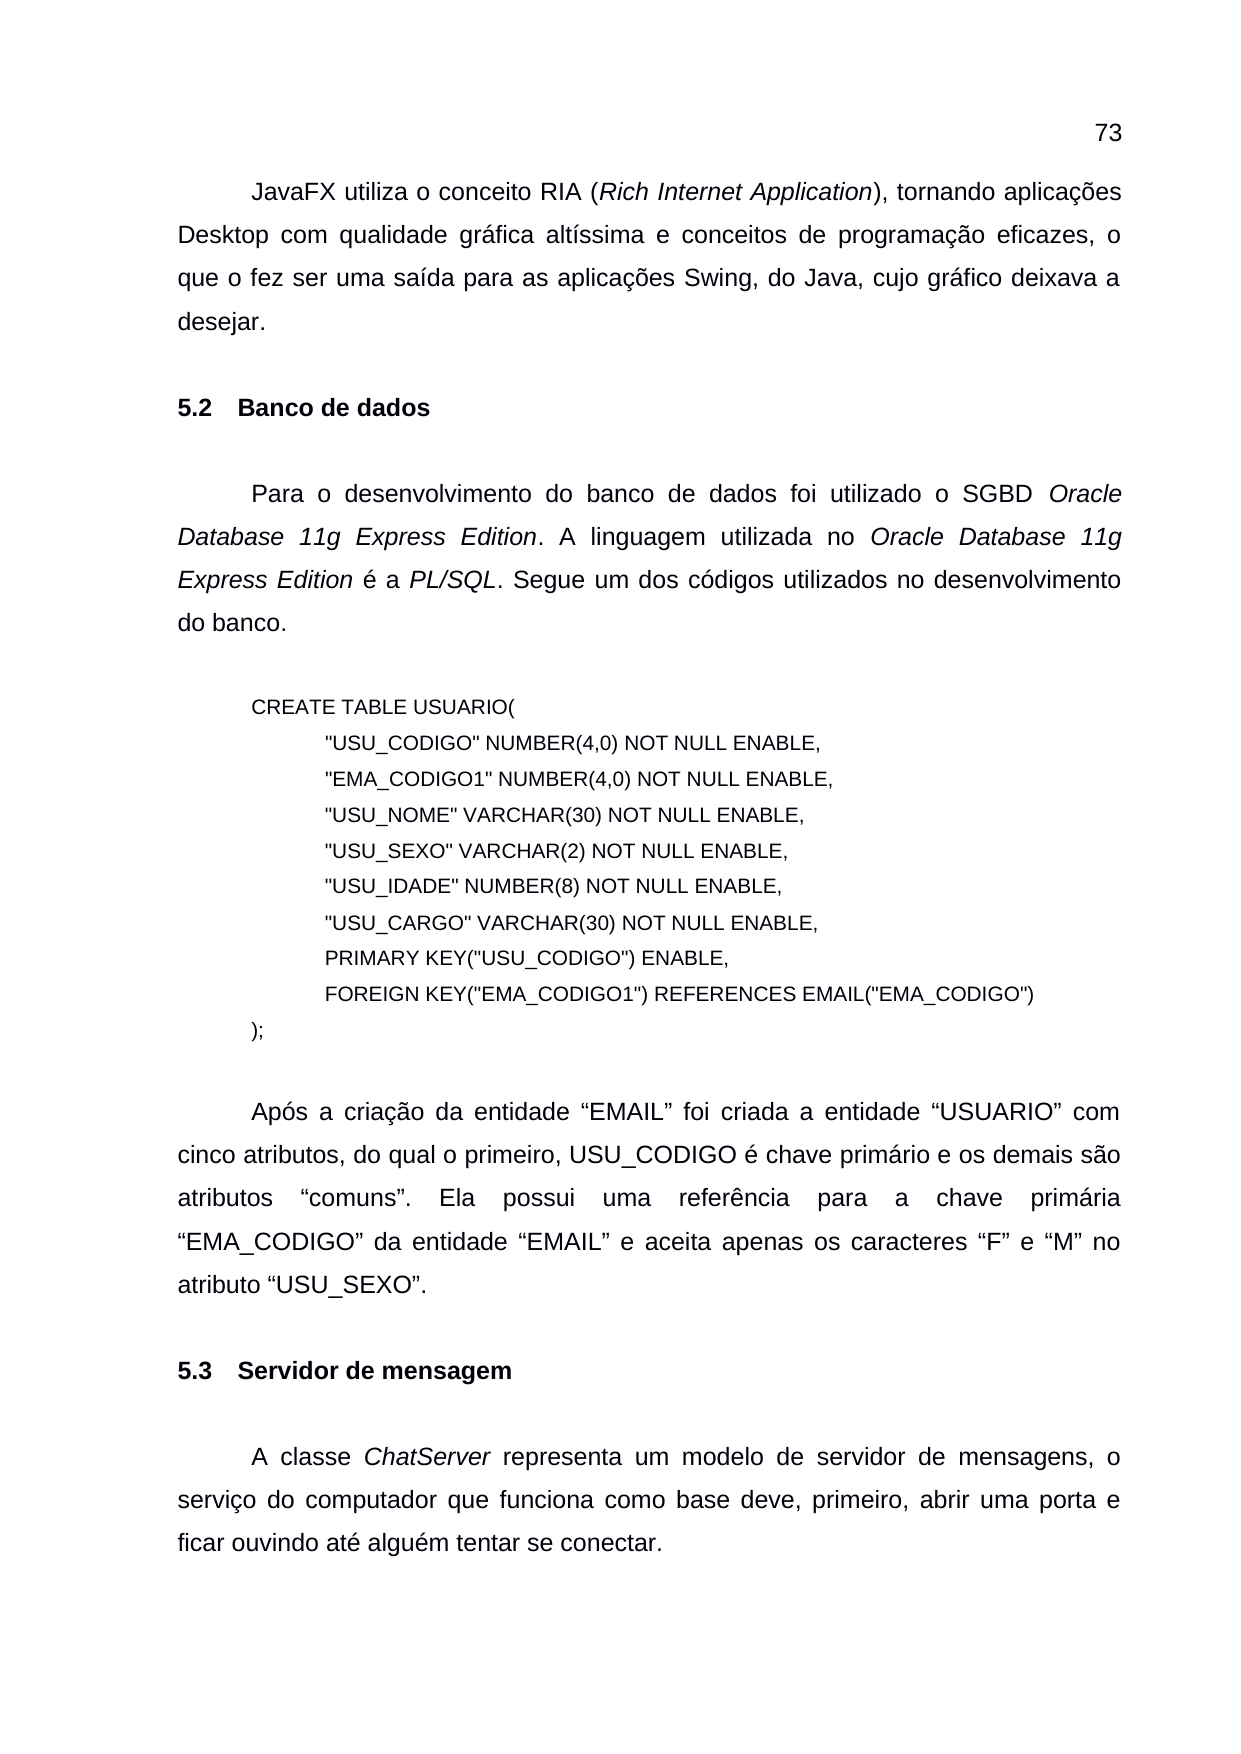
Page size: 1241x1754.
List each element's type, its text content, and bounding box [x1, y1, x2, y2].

text A classe ChatServer representa um modelo de servidor de mensagens, o serviço do computador que funciona como base deve, primeiro, abrir uma porta e ficar ouvindo até alguém tentar se conectar. [177, 1442, 1122, 1557]
text "USU_CARGO" VARCHAR(30) NOT NULL ENABLE, [251, 910, 1122, 934]
text "USU_CODIGO" NUMBER(4,0) NOT NULL ENABLE, [251, 731, 1122, 754]
text CREATE TABLE USUARIO( [177, 695, 1122, 719]
text "EMA_CODIGO1" NUMBER(4,0) NOT NULL ENABLE, [324, 767, 1122, 791]
text "USU_NOME" VARCHAR(30) NOT NULL ENABLE, [251, 802, 1122, 826]
text Para o desenvolvimento do banco de dados foi utilizado o SGBD Oracle Database 11g Express Edition. A linguagem utilizada no Oracle Database 11g Express Edition é a PL/SQL. Segue um dos códigos utilizados no desenvolvimento do banco. [177, 479, 1122, 637]
text "USU_IDADE" NUMBER(8) NOT NULL ENABLE, [251, 874, 1122, 898]
text PRIMARY KEY("USU_CODIGO") ENABLE, [251, 946, 1122, 970]
subtitle Banco de dados [177, 393, 1122, 422]
text Após a criação da entidade “EMAIL” foi criada a entidade “USUARIO” com cinco atributos, do qual o primeiro, USU_CODIGO é chave primário e os demais são atributos “comuns”. Ela possui uma referência para a chave primária “EMA_CODIGO” da entidade “EMAIL” e aceita apenas os caracteres “F” e “M” no atributo “USU_SEXO”. [177, 1097, 1122, 1298]
text JavaFX utiliza o conceito RIA (Rich Internet Application), tornando aplicações Desktop com qualidade gráfica altíssima e conceitos de programação eficazes, o que o fez ser uma saída para as aplicações Swing, do Java, cujo gráfico deixava a desejar. [177, 177, 1122, 335]
text "USU_SEXO" VARCHAR(2) NOT NULL ENABLE, [251, 838, 1122, 862]
text ); [177, 1018, 1122, 1042]
subtitle Servidor de mensagem [177, 1356, 1122, 1385]
text FOREIGN KEY("EMA_CODIGO1") REFERENCES EMAIL("EMA_CODIGO") [251, 982, 1122, 1006]
